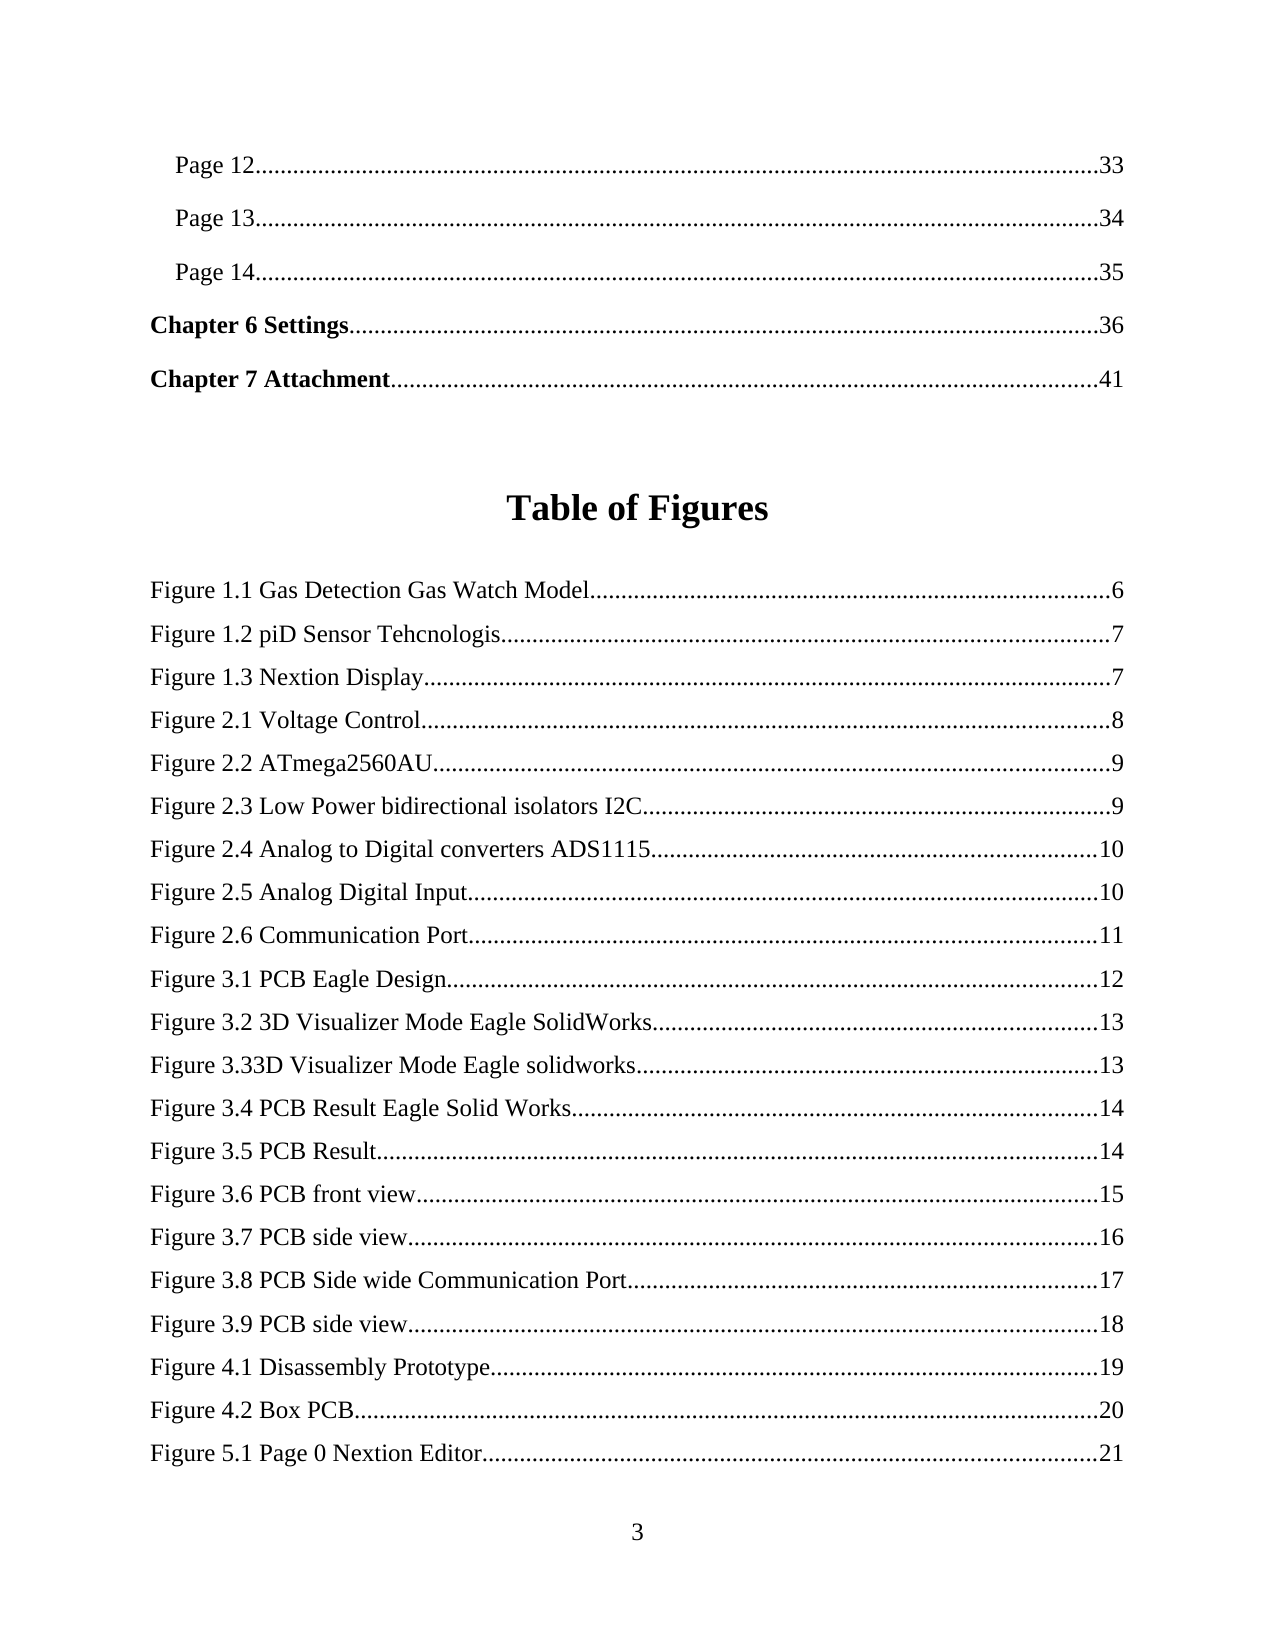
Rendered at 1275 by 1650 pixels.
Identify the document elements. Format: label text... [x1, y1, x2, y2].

text Figure 3.5 PCB Result 14 [150, 1136, 1125, 1165]
text Figure 3.7 PCB side view 16 [150, 1222, 1125, 1251]
text Figure 3.4 PCB Result Eagle Solid Works 14 [150, 1093, 1125, 1122]
text Figure 2.6 Communication Port 11 [150, 921, 1125, 949]
text Figure 4.1 Disassembly Prototype 19 [150, 1352, 1125, 1381]
text Figure 2.3 Low Power bidirectional isolators I2C 9 [150, 791, 1125, 820]
text Figure 1.2 piD Sensor Tehcnologis 7 [150, 619, 1125, 647]
text Figure 1.3 Nextion Display 7 [150, 662, 1125, 691]
text Figure 2.5 Analog Digital Input 10 [150, 877, 1125, 906]
text Figure 2.1 Voltage Control 8 [150, 705, 1125, 734]
text Figure 5.1 Page 0 Nextion Editor 21 [150, 1438, 1125, 1467]
text Figure 3.2 3D Visualizer Mode Eagle SolidWorks 13 [150, 1007, 1125, 1036]
text Figure 3.6 PCB front view 15 [150, 1179, 1125, 1208]
text Figure 2.4 Analog to Digital converters ADS1115 10 [150, 834, 1125, 863]
text Figure 1.1 Gas Detection Gas Watch Model 6 [150, 576, 1125, 604]
text Figure 4.2 Box PCB 20 [150, 1395, 1125, 1424]
text Figure 3.33D Visualizer Mode Eagle solidworks 13 [150, 1050, 1125, 1079]
text Figure 3.1 PCB Eagle Design 12 [150, 964, 1125, 992]
text Figure 3.8 PCB Side wide Communication Port 17 [150, 1266, 1125, 1294]
text Figure 2.2 ATmega2560AU 9 [150, 748, 1125, 777]
text Figure 3.9 PCB side view 18 [150, 1309, 1125, 1337]
title Table of Figures [150, 486, 1125, 529]
